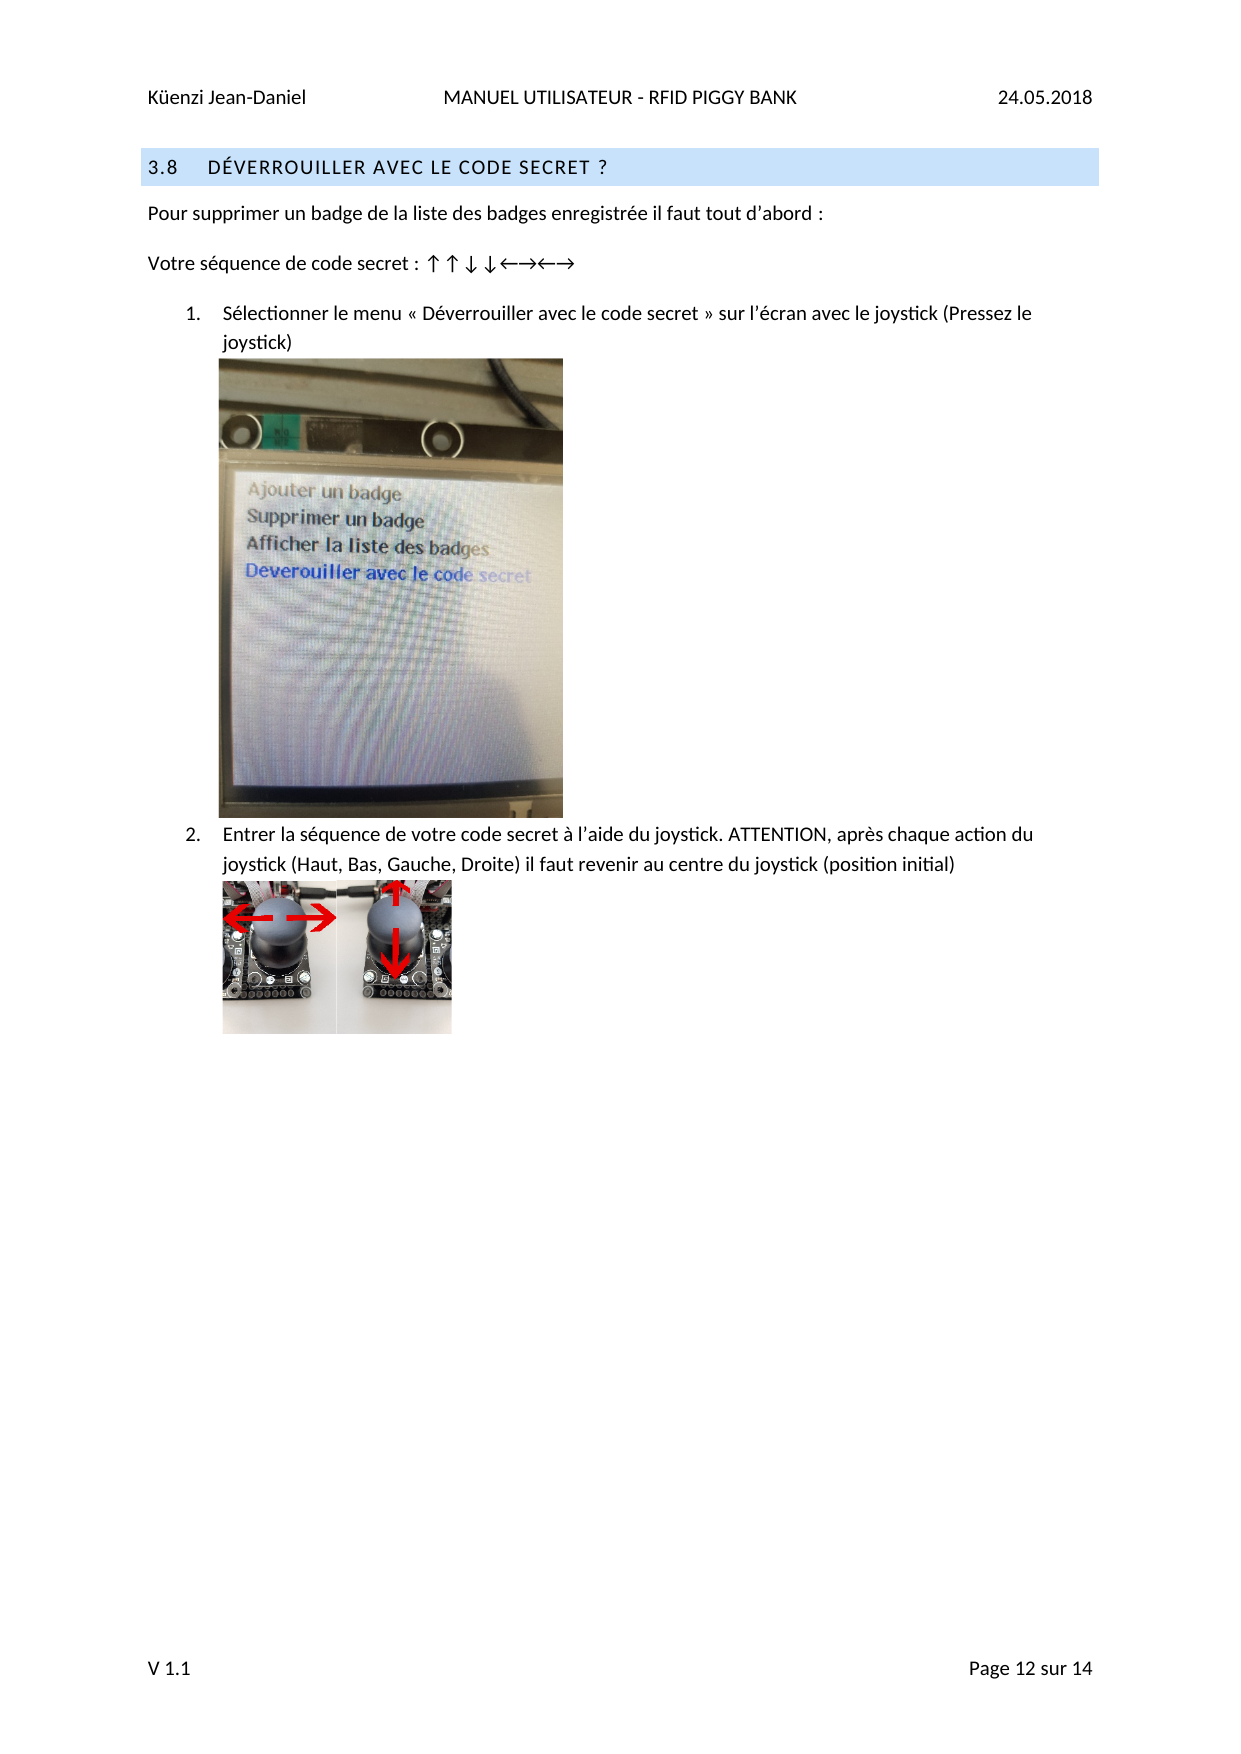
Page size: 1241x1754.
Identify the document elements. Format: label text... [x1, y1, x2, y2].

text Pour supprimer un badge de la liste des badges enregistrée il faut tout d’abord : [148, 200, 1093, 225]
list Sélectionner le menu « Déverrouiller avec le code secret » sur l’écran avec le joystick (Pressez le joystick) [185, 300, 1093, 354]
subtitle Déverrouiller avec le code secret ? [148, 154, 1093, 179]
picture [219, 359, 563, 817]
text Votre séquence de code secret : ↑↑↓↓←→←→ [148, 250, 1093, 275]
list Entrer la séquence de votre code secret à l’aide du joystick. ATTENTION, après chaque action du joystick (Haut, Bas, Gauche, Droite) il faut revenir au centre du joystick (position initial) [185, 822, 1093, 876]
picture [222, 880, 452, 1034]
